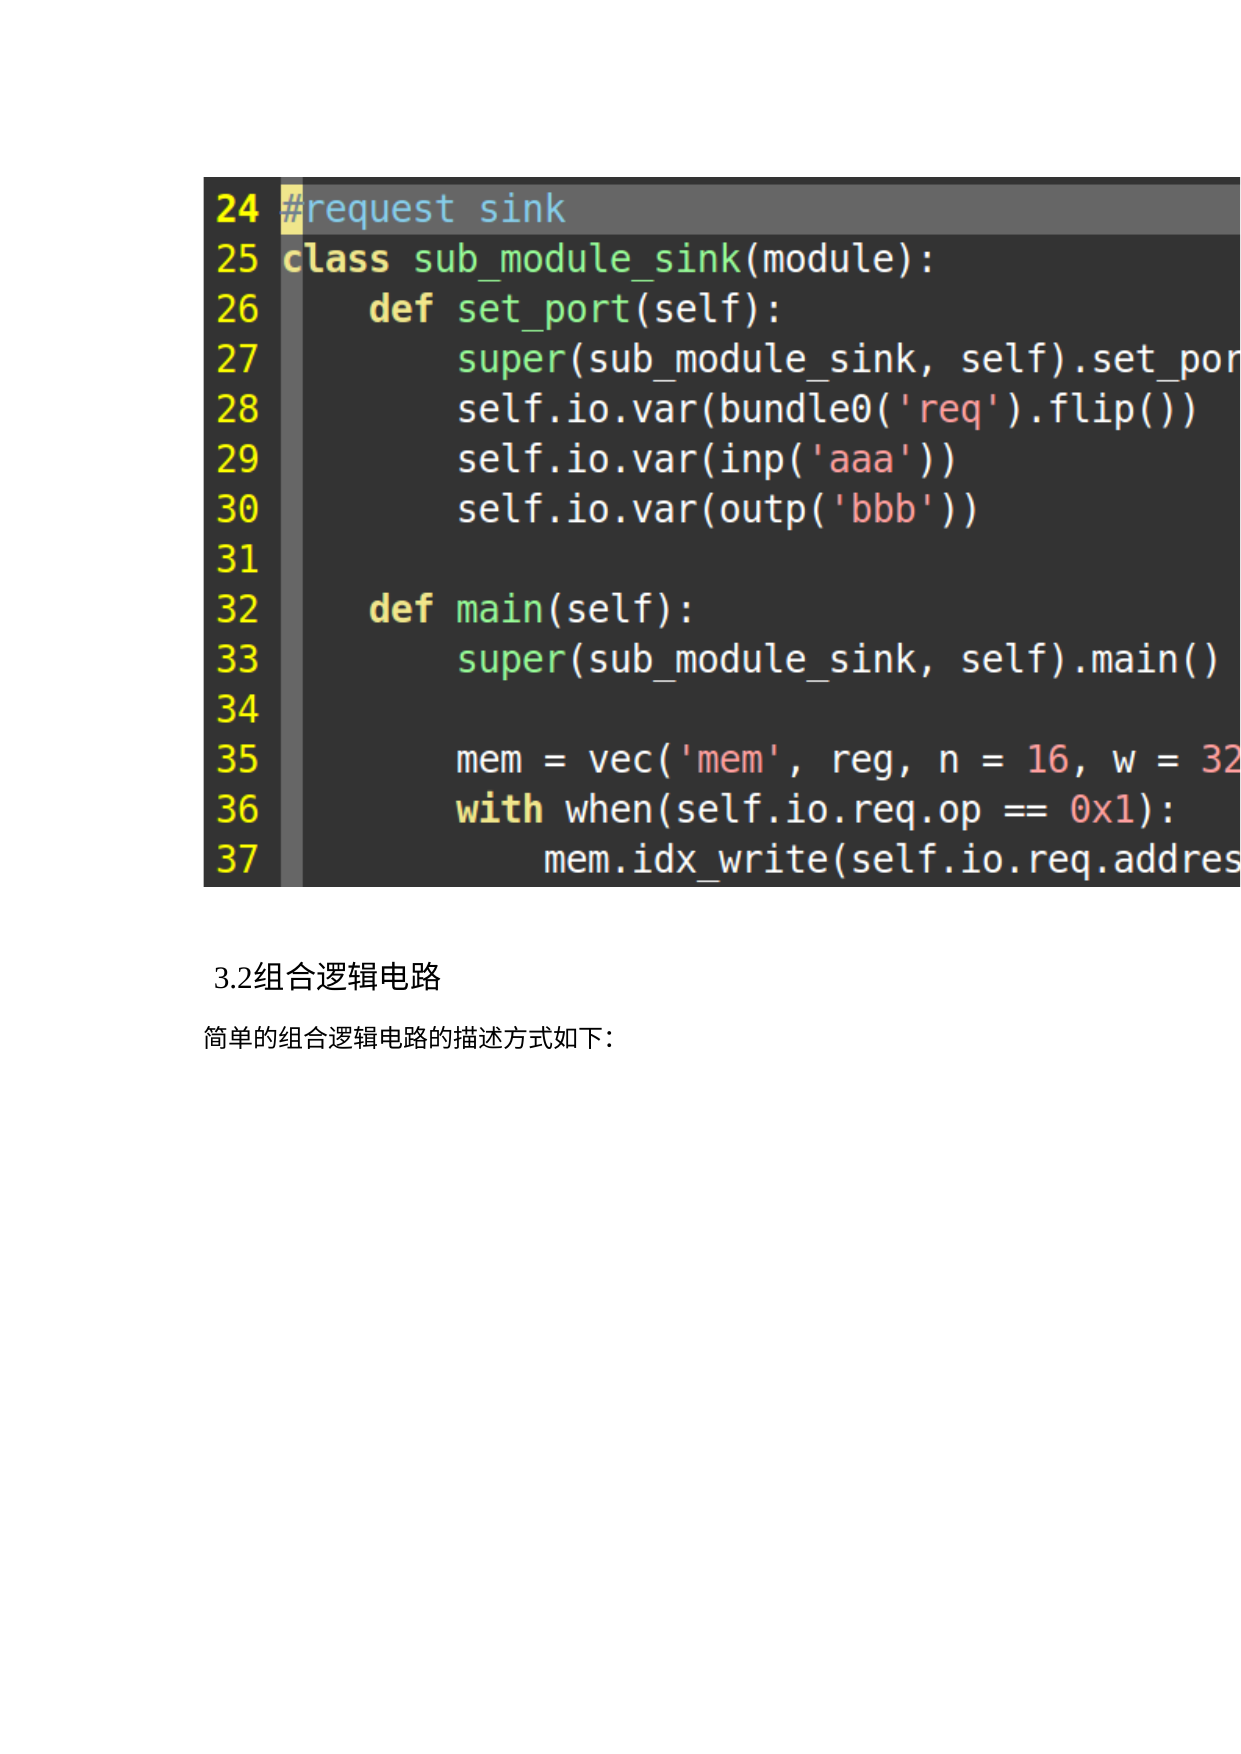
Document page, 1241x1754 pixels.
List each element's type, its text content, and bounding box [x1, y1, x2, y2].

subtitle 组合逻辑电路 [213, 952, 1087, 997]
text 简单的组合逻辑电路的描述方式如下： [153, 1019, 1087, 1055]
picture [203, 177, 1241, 887]
